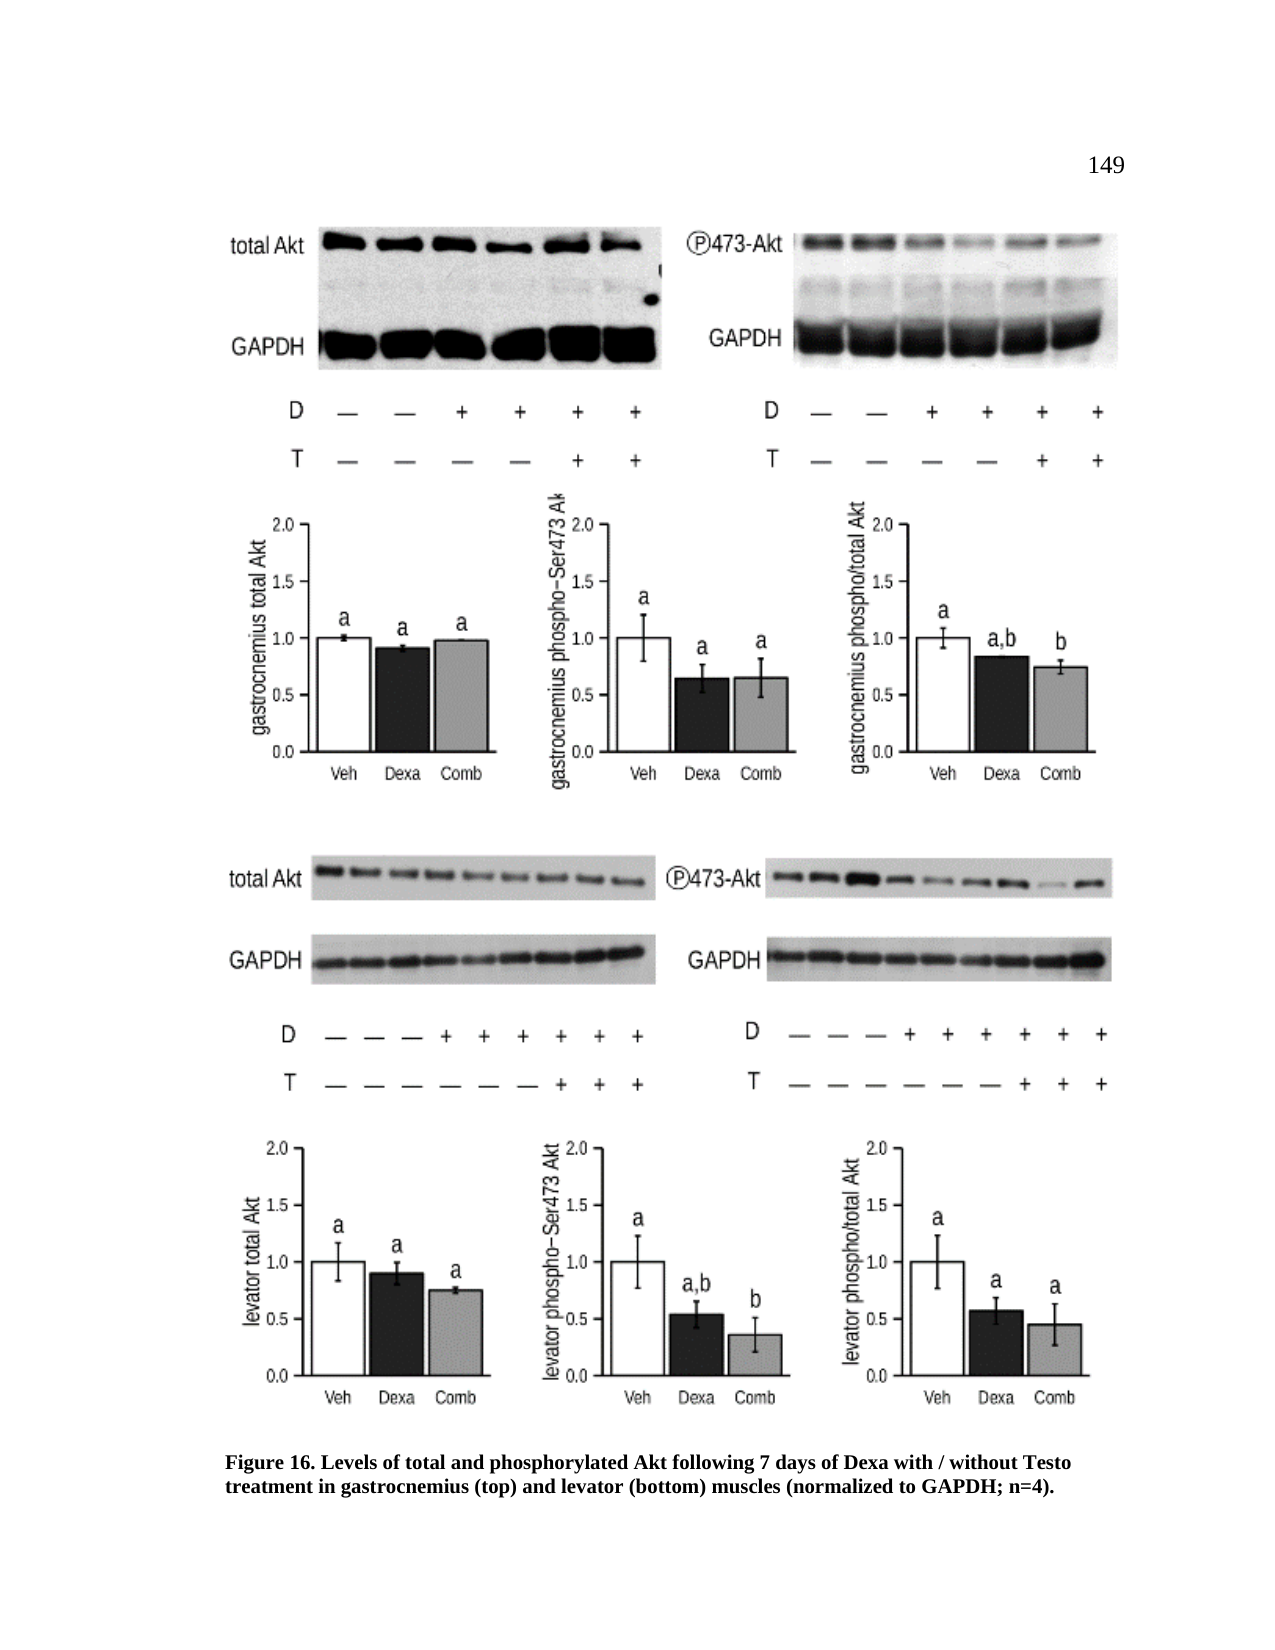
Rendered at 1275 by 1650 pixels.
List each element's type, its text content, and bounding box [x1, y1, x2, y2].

text Figure 16. Levels of total and phosphorylated Akt following 7 days of Dexa with / without Testo treatment in gastrocnemius (top) and levator (bottom) muscles (normalized to GAPDH; n=4). [225, 1450, 1125, 1498]
picture [225, 225, 1125, 821]
picture [225, 849, 1125, 1422]
